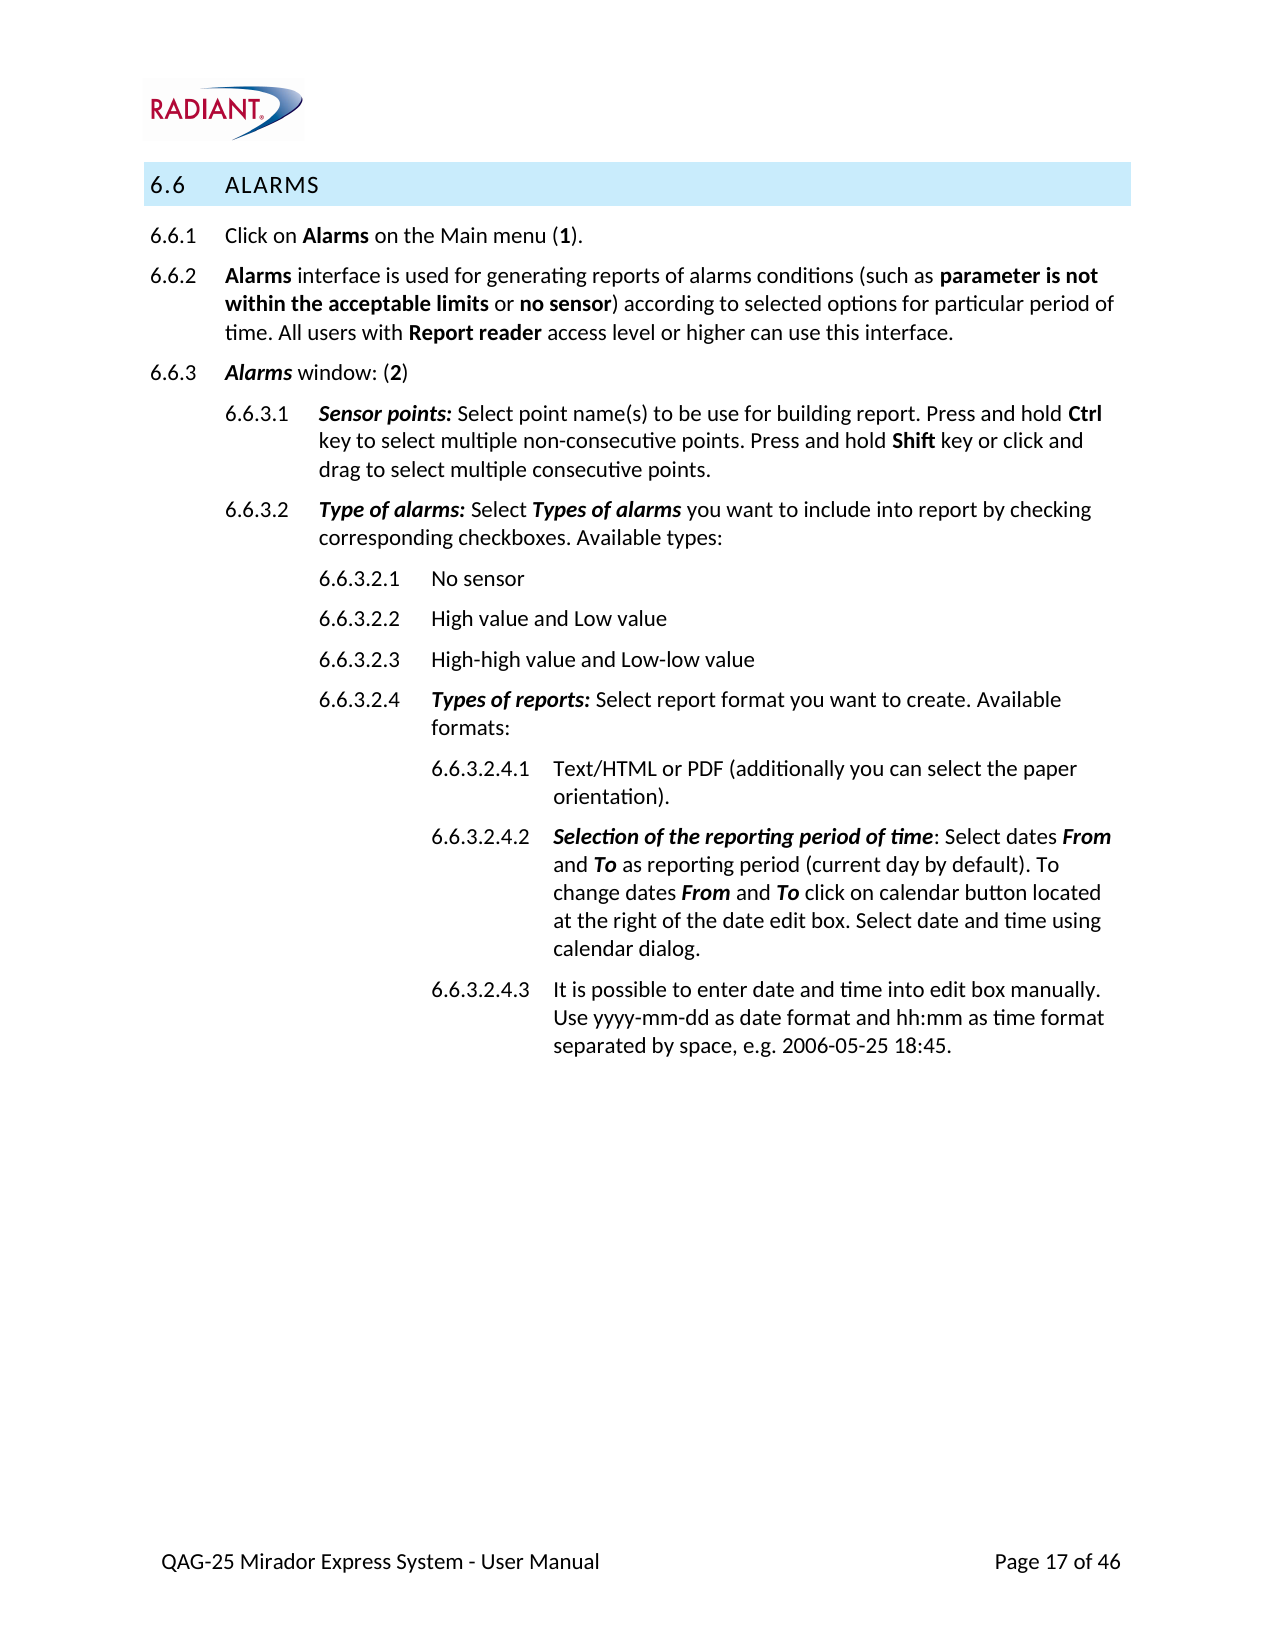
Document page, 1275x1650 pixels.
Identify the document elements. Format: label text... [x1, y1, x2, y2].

text 6.6.1 Click on Alarms on the Main menu (1). [150, 221, 1125, 249]
list High value and Low value [319, 604, 1125, 632]
list Alarms interface is used for generating reports of alarms conditions (such as parameter is not within the acceptable limits or no sensor) according to selected options for particular period of time. All users with Report reader access level or higher can use this interface. [150, 262, 1125, 346]
list Text/HTML or PDF (additionally you can select the paper orientation). [431, 754, 1125, 810]
text 6.6 alarms [150, 169, 1125, 199]
list Sensor points: Select point name(s) to be use for building report. Press and hold Ctrl key to select multiple non-consecutive points. Press and hold Shift key or click and drag to select multiple consecutive points. [225, 399, 1125, 483]
list It is possible to enter date and time into edit box manually. Use yyyy-mm-dd as date format and hh:mm as time format separated by space, e.g. 2006-05-25 18:45. [431, 975, 1125, 1059]
list No sensor [319, 564, 1125, 592]
picture [142, 78, 305, 141]
list Type of alarms: Select Types of alarms you want to include into report by checking corresponding checkboxes. Available types: [225, 495, 1125, 551]
list Selection of the reporting period of time: Select dates From and To as reporting period (current day by default). To change dates From and To click on calendar button located at the right of the date edit box. Select date and time using calendar dialog. [431, 822, 1125, 962]
list Alarms window: (2) [150, 358, 1125, 386]
list Types of reports: Select report format you want to create. Available formats: [319, 685, 1125, 741]
list High-high value and Low-low value [319, 645, 1125, 673]
